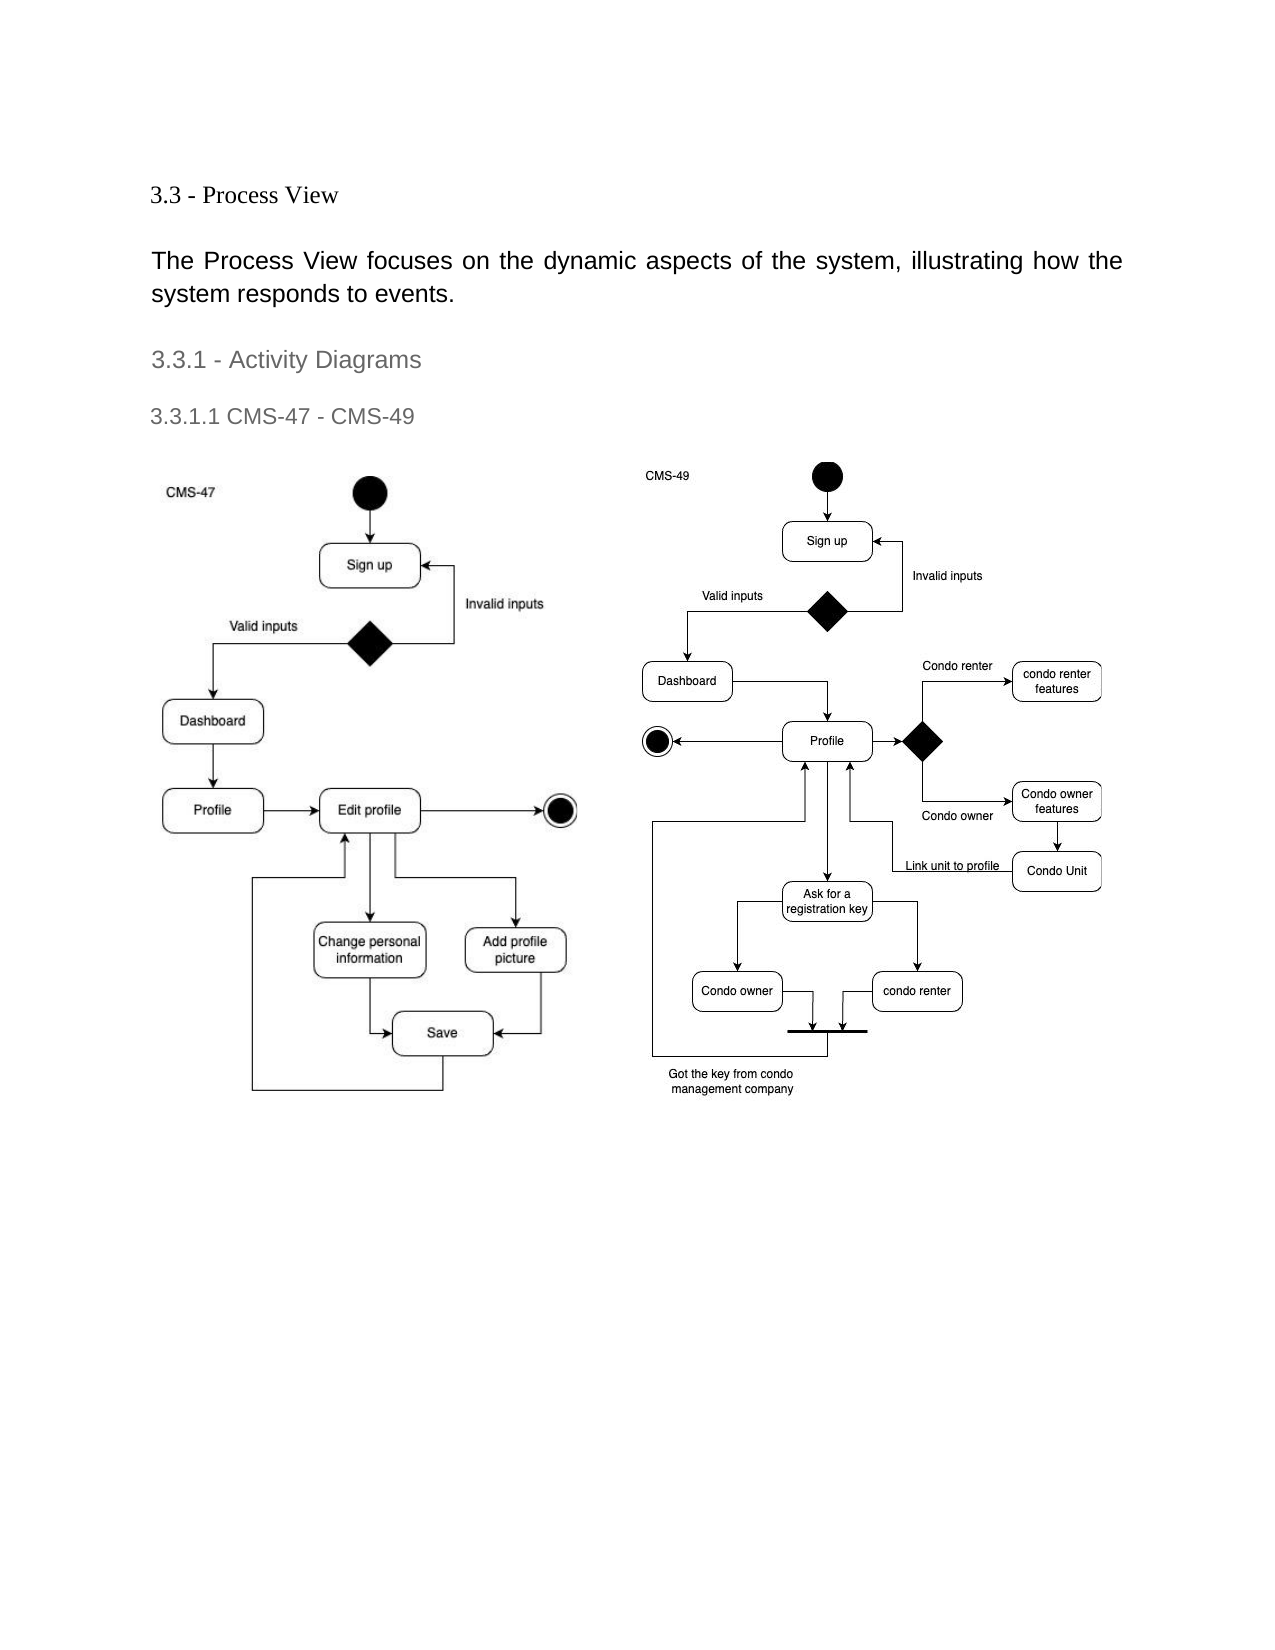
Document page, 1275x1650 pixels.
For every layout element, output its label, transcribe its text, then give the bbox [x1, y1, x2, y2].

text The Process View focuses on the dynamic aspects of the system, illustrating how the system responds to events. [151, 246, 1125, 308]
subtitle 3.3 - Process View [150, 181, 1125, 209]
picture [151, 476, 578, 1101]
subtitle 3.3.1 - Activity Diagrams [151, 345, 1125, 374]
picture [632, 462, 1102, 1101]
subtitle 3.3.1.1 CMS-47 - CMS-49 [150, 403, 1125, 429]
